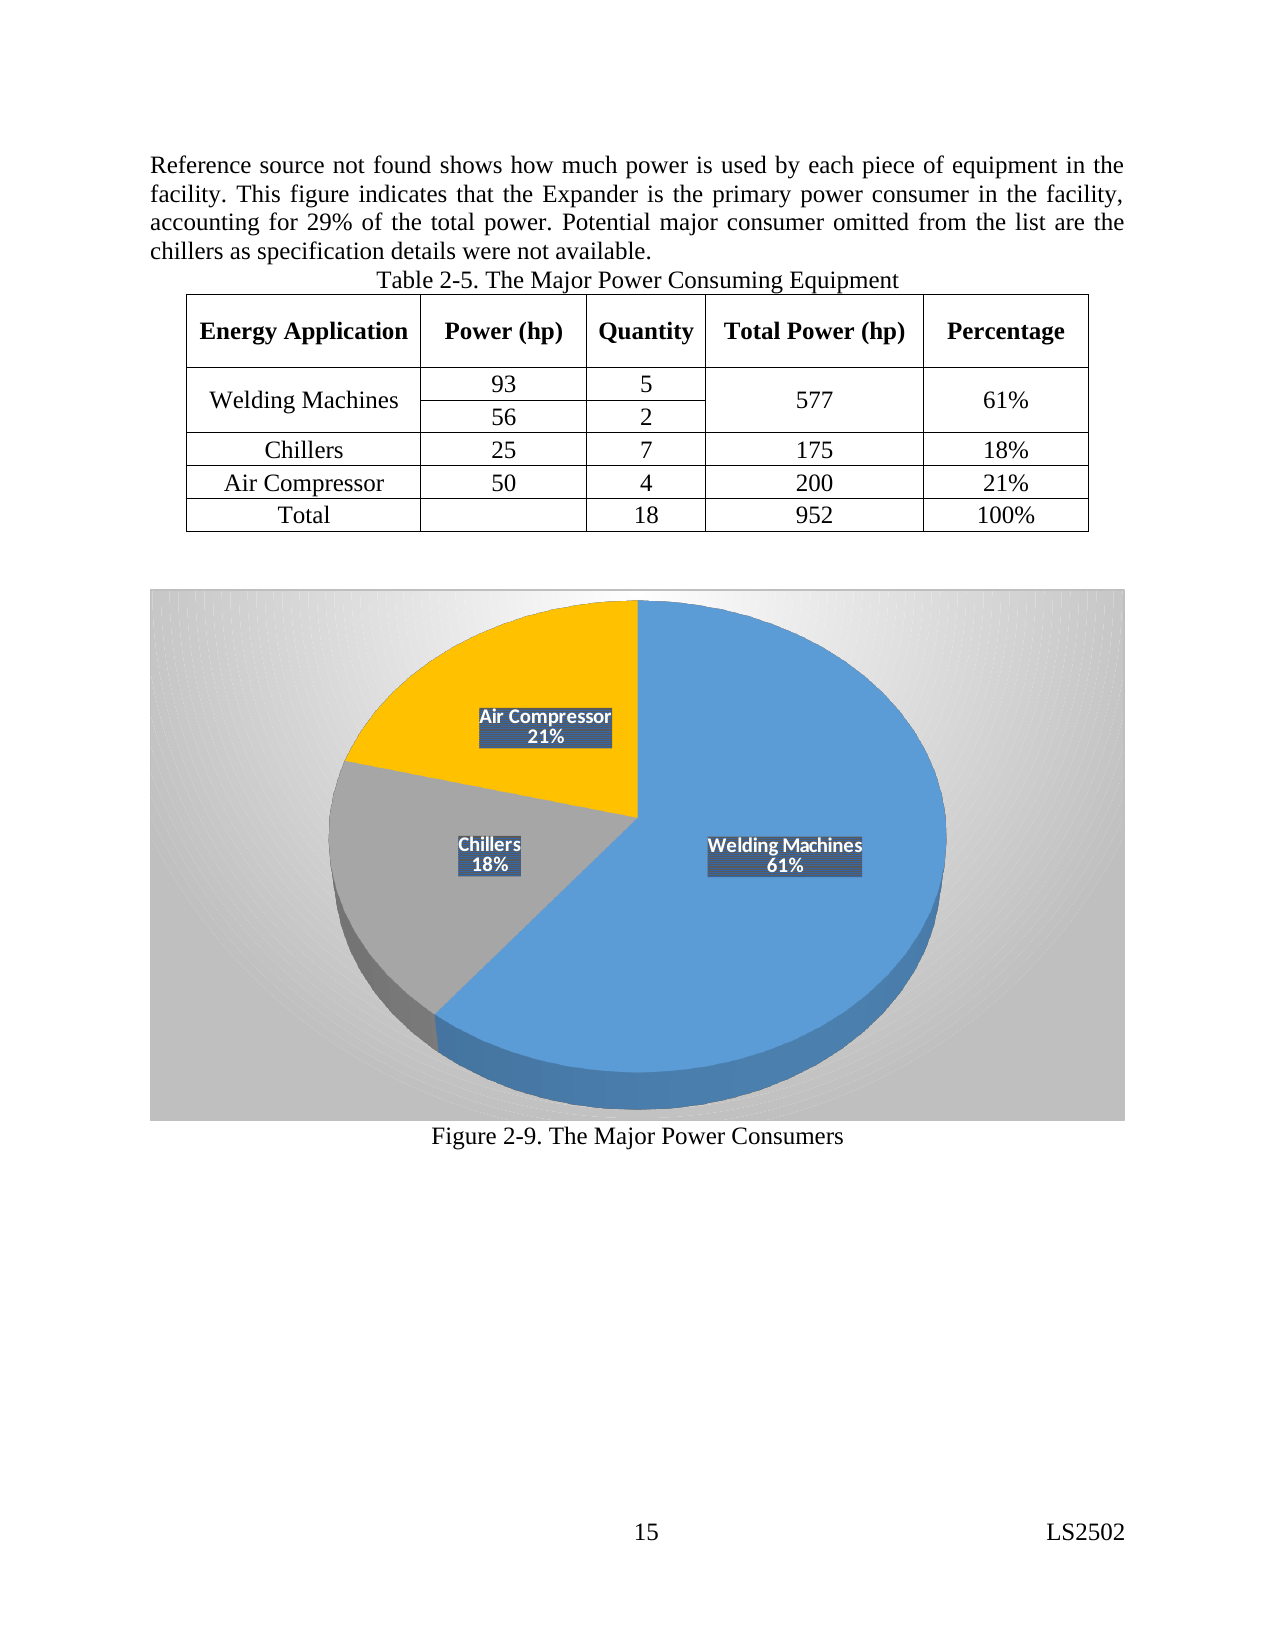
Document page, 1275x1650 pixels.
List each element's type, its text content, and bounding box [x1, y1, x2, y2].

table_cell [421, 499, 586, 531]
table_cell Welding Machines [187, 368, 420, 432]
table_cell 5 [587, 368, 705, 399]
table_cell Total [187, 499, 420, 531]
table_cell 2 [587, 401, 705, 432]
text Figure 2-9. The Major Power Consumers [150, 1121, 1125, 1150]
table_cell 21% [924, 466, 1088, 498]
table_cell 200 [706, 466, 923, 498]
table_cell 100% [924, 499, 1088, 531]
table_cell 50 [421, 466, 586, 498]
table_header Percentage [924, 295, 1088, 367]
table_cell 61% [924, 368, 1088, 432]
table_cell 175 [706, 433, 923, 465]
table_cell 18% [924, 433, 1088, 465]
table_cell 93 [421, 368, 586, 399]
table_cell 7 [587, 433, 705, 465]
table_cell Chillers [187, 433, 420, 465]
table_header Quantity [587, 295, 705, 367]
table_cell Air Compressor [187, 466, 420, 498]
table_cell 56 [421, 401, 586, 432]
table_cell 952 [706, 499, 923, 531]
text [150, 150, 1125, 265]
table_header Power (hp) [421, 295, 586, 367]
table_cell 4 [587, 466, 705, 498]
table_cell 577 [706, 368, 923, 432]
table_cell 18 [587, 499, 705, 531]
table_cell 25 [421, 433, 586, 465]
table_header Energy Application [187, 295, 420, 367]
table_header Total Power (hp) [706, 295, 923, 367]
